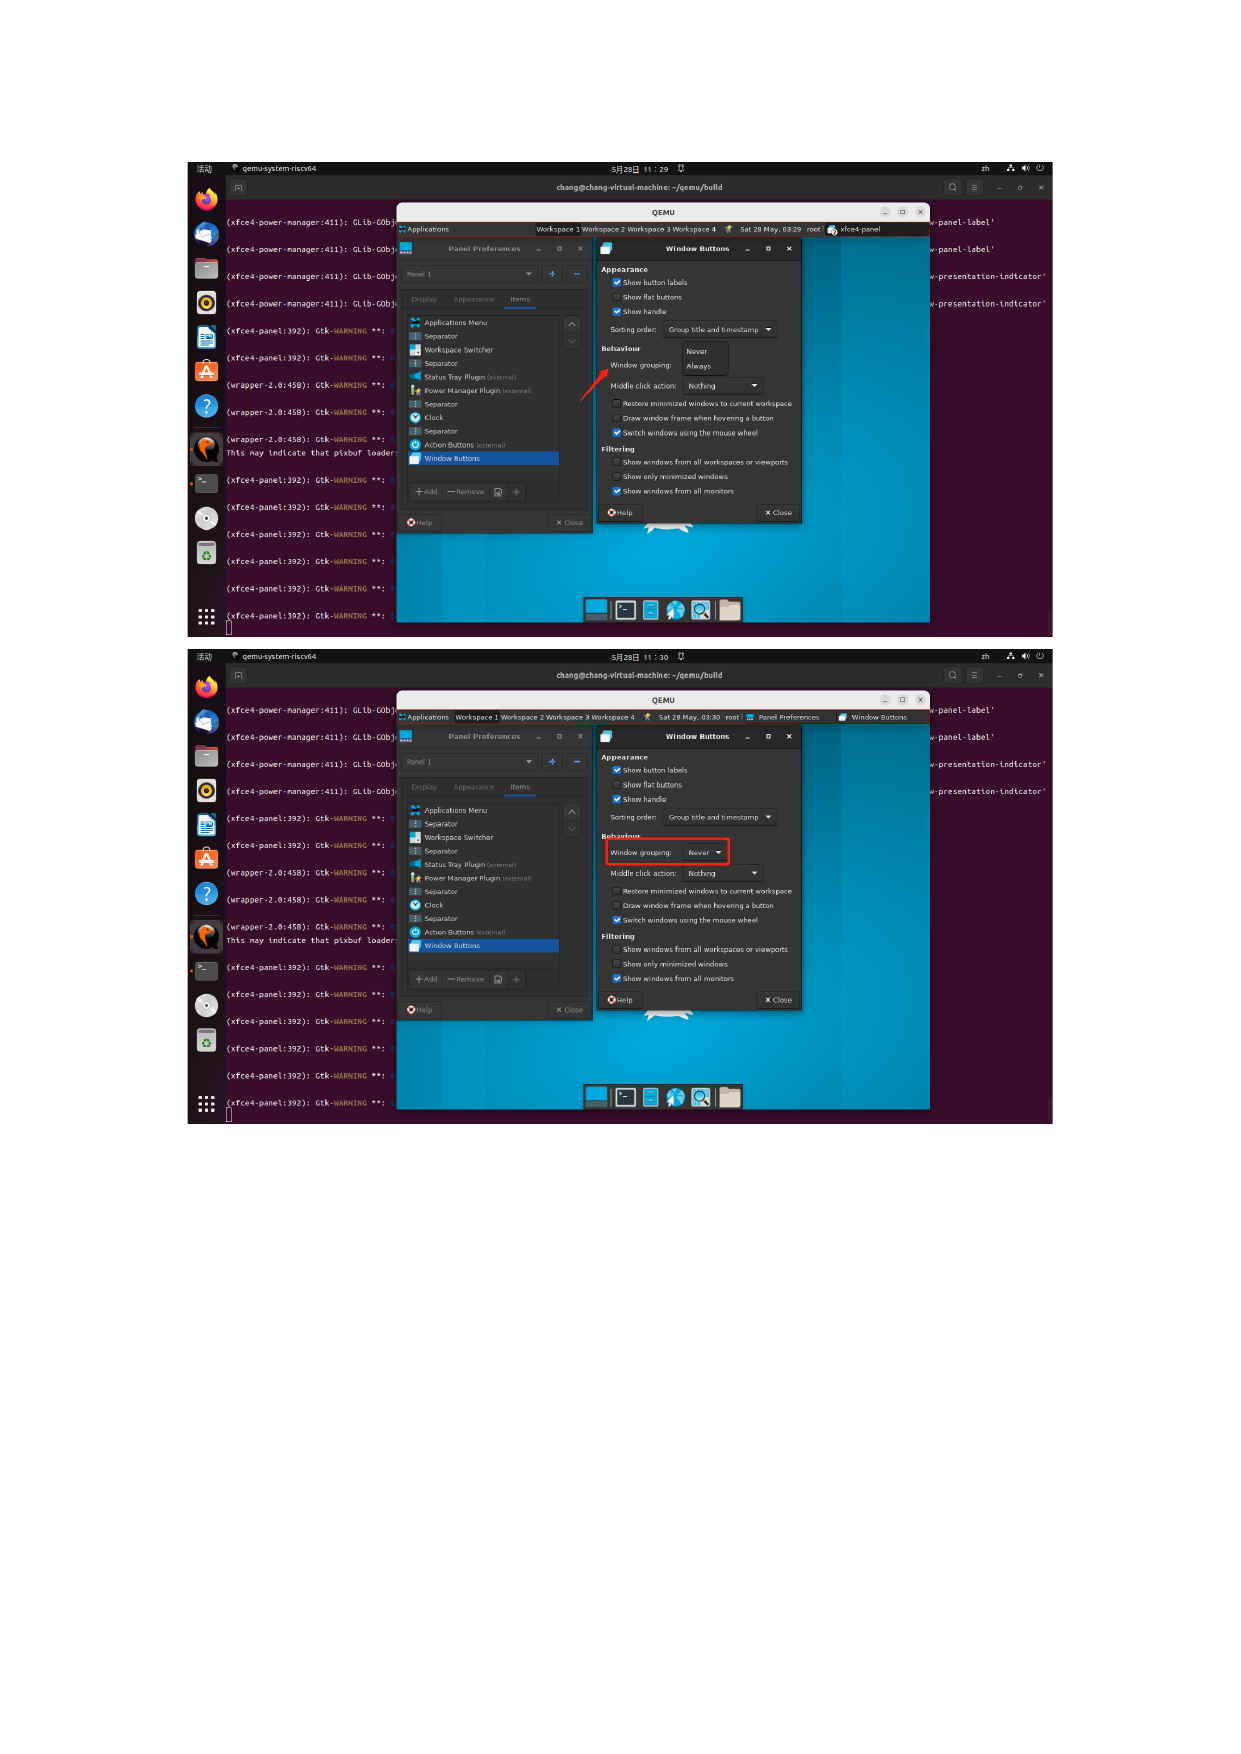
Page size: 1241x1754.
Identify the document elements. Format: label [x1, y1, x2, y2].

picture [187, 162, 1053, 637]
picture [187, 649, 1053, 1124]
